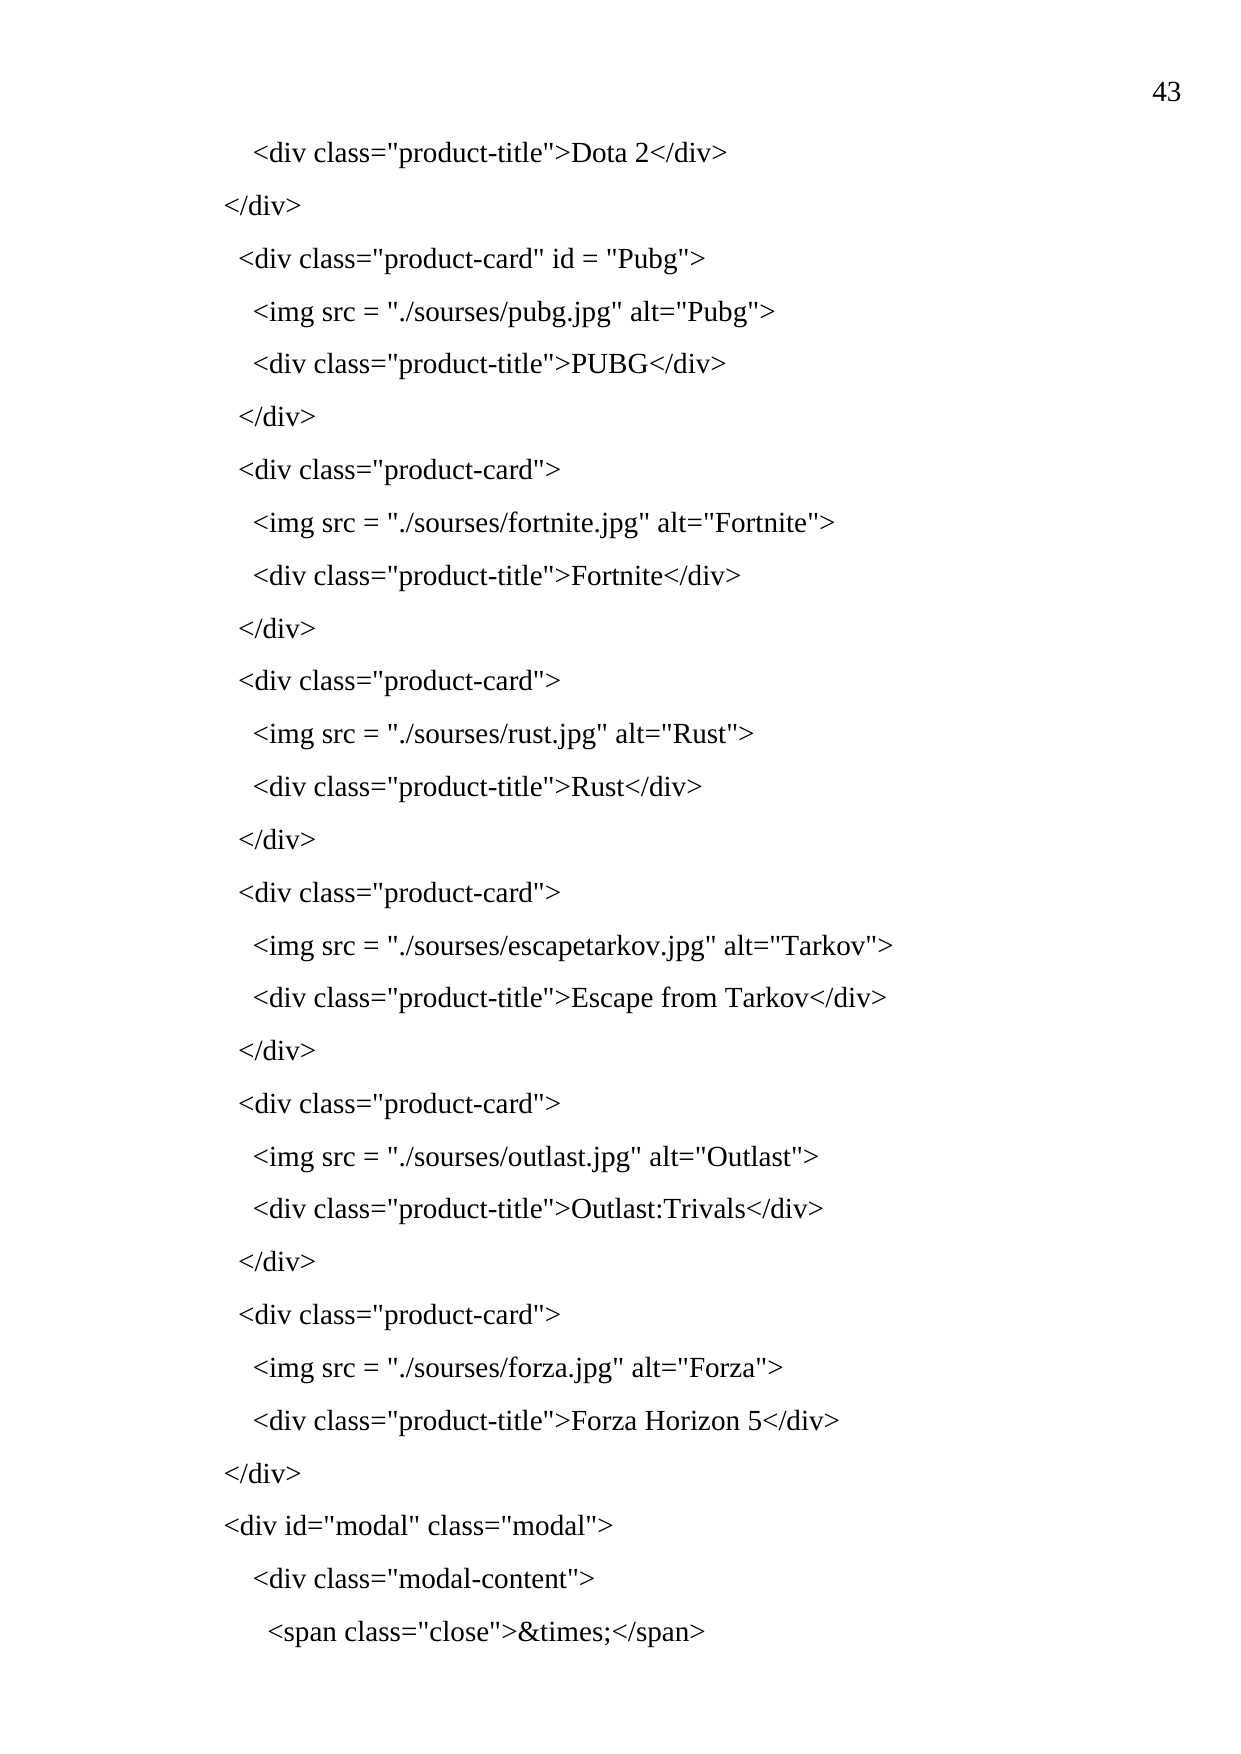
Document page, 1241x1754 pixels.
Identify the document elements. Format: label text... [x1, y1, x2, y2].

text <img src = "./sourses/rust.jpg" alt="Rust"> [136, 716, 1181, 750]
text <img src = "./sourses/escapetarkov.jpg" alt="Tarkov"> [136, 928, 1181, 961]
text <img src = "./sourses/forza.jpg" alt="Forza"> [136, 1350, 1181, 1384]
text <div class="product-title">Escape from Tarkov</div> [136, 980, 1181, 1014]
text <img src = "./sourses/outlast.jpg" alt="Outlast"> [136, 1139, 1181, 1172]
text <div class="product-card"> [136, 875, 1181, 908]
text </div> [136, 399, 1181, 433]
text <div class="product-title">Fortnite</div> [136, 558, 1181, 591]
text <div id="modal" class="modal"> [136, 1508, 1181, 1542]
text <div class="product-card" id = "Pubg"> [136, 241, 1181, 274]
text </div> [136, 1456, 1181, 1489]
text <div class="product-card"> [136, 1086, 1181, 1119]
text <div class="product-title">PUBG</div> [136, 347, 1181, 380]
text <span class="close">&times;</span> [136, 1614, 1181, 1648]
text <div class="product-title">Outlast:Trivals</div> [136, 1192, 1181, 1225]
text <div class="product-card"> [136, 663, 1181, 697]
text </div> [136, 822, 1181, 856]
text <div class="product-card"> [136, 1297, 1181, 1331]
text <div class="product-title">Rust</div> [136, 769, 1181, 803]
text </div> [136, 1033, 1181, 1067]
text <img src = "./sourses/fortnite.jpg" alt="Fortnite"> [136, 505, 1181, 539]
text <div class="product-title">Dota 2</div> [136, 135, 1181, 169]
text <div class="modal-content"> [136, 1561, 1181, 1595]
text </div> [136, 188, 1181, 222]
text <div class="product-card"> [136, 452, 1181, 486]
text </div> [136, 611, 1181, 644]
text <div class="product-title">Forza Horizon 5</div> [136, 1403, 1181, 1436]
text </div> [136, 1244, 1181, 1278]
text <img src = "./sourses/pubg.jpg" alt="Pubg"> [136, 294, 1181, 327]
